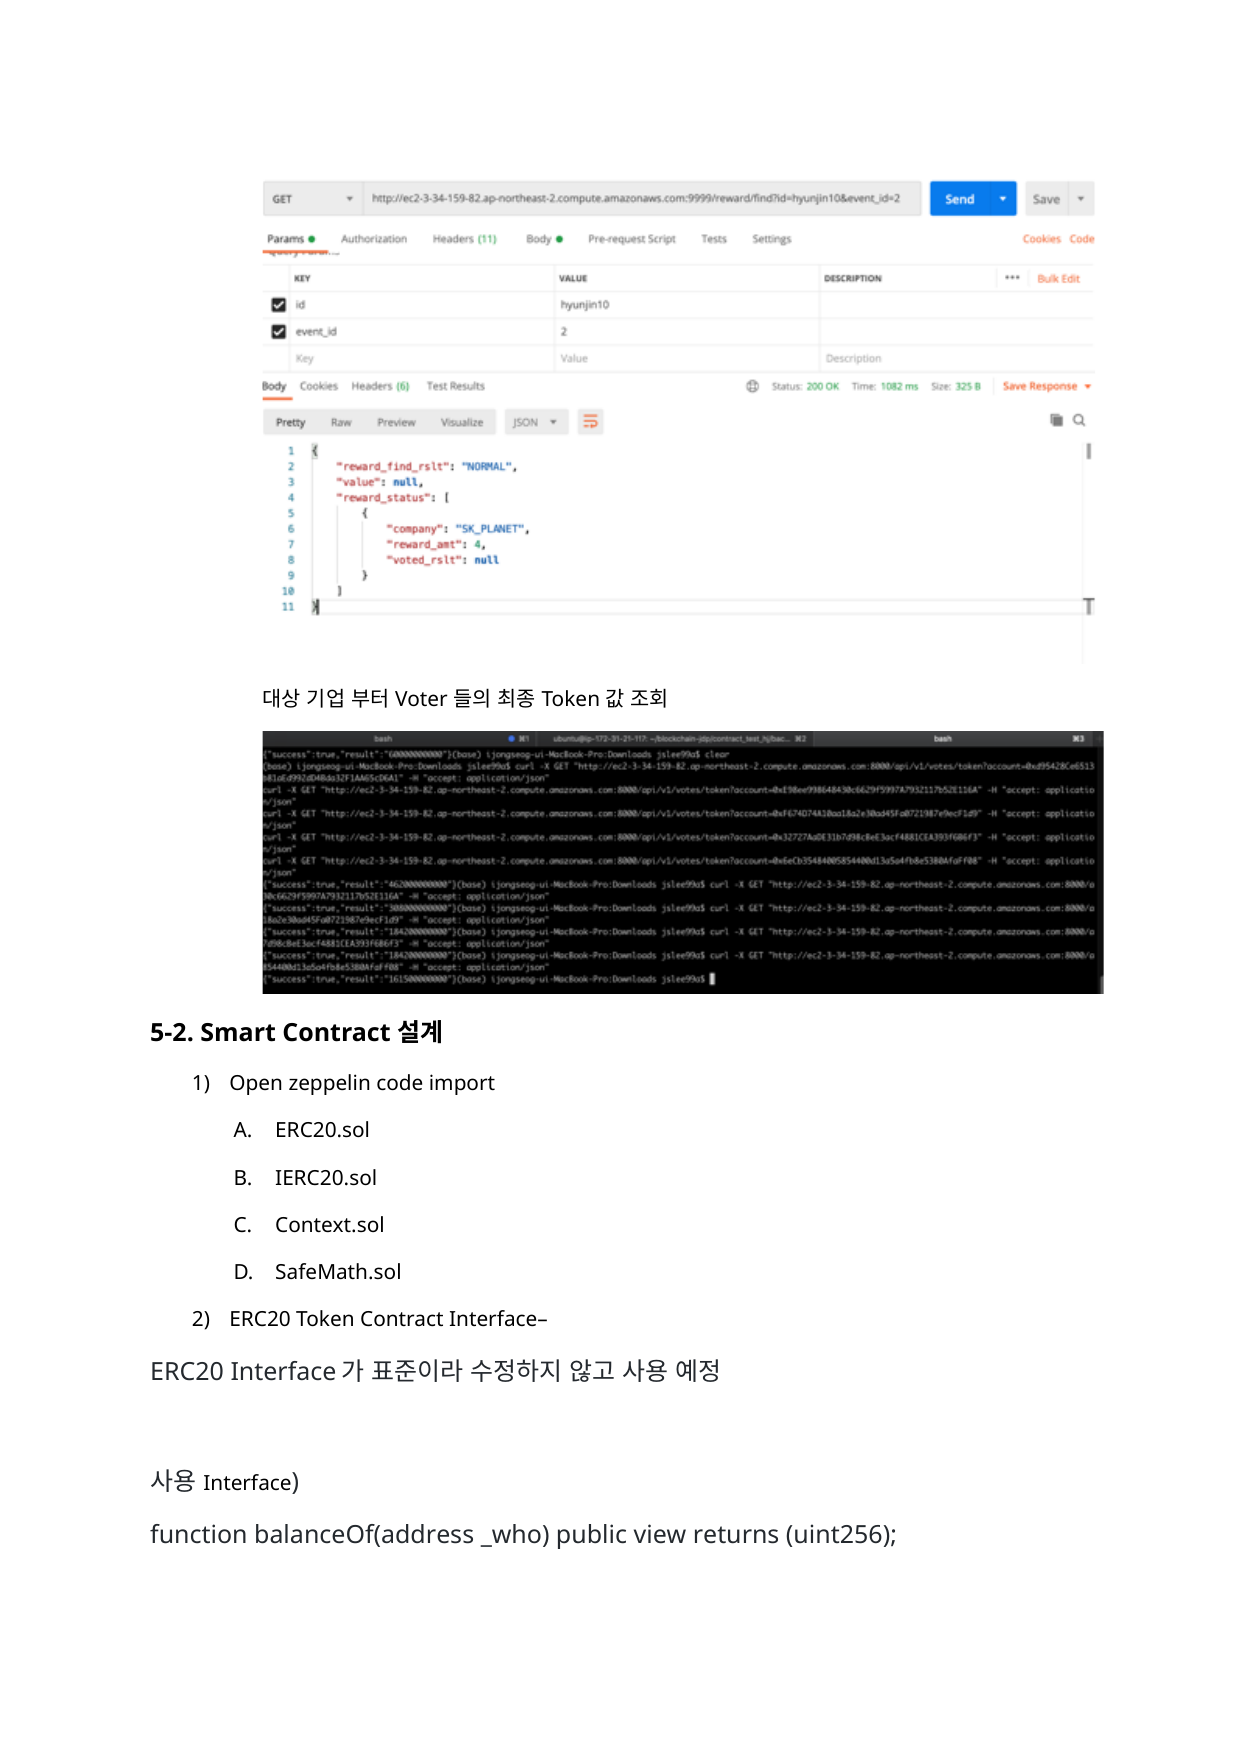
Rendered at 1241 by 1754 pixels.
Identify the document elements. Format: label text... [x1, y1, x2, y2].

text 대상 기업 부터 Voter 들의 최종 Token 값 조회 [262, 682, 1090, 713]
text 5-2. Smart Contract 설계 [150, 1012, 1090, 1049]
picture [262, 177, 1096, 664]
list ERC20 Token Contract Interface– [192, 1304, 1090, 1333]
list Open zeppelin code import [192, 1068, 1090, 1097]
list Context.sol [233, 1210, 1090, 1238]
list ERC20.sol [233, 1115, 1090, 1144]
picture [262, 731, 1104, 994]
text 사용 Interface) [150, 1461, 1090, 1497]
text function balanceOf(address _who) public view returns (uint256); [150, 1517, 1090, 1551]
list IERC20.sol [233, 1163, 1090, 1191]
text ERC20 Interface가 표준이라 수정하지 않고 사용 예정 [150, 1352, 1090, 1388]
list SafeMath.sol [233, 1257, 1090, 1286]
